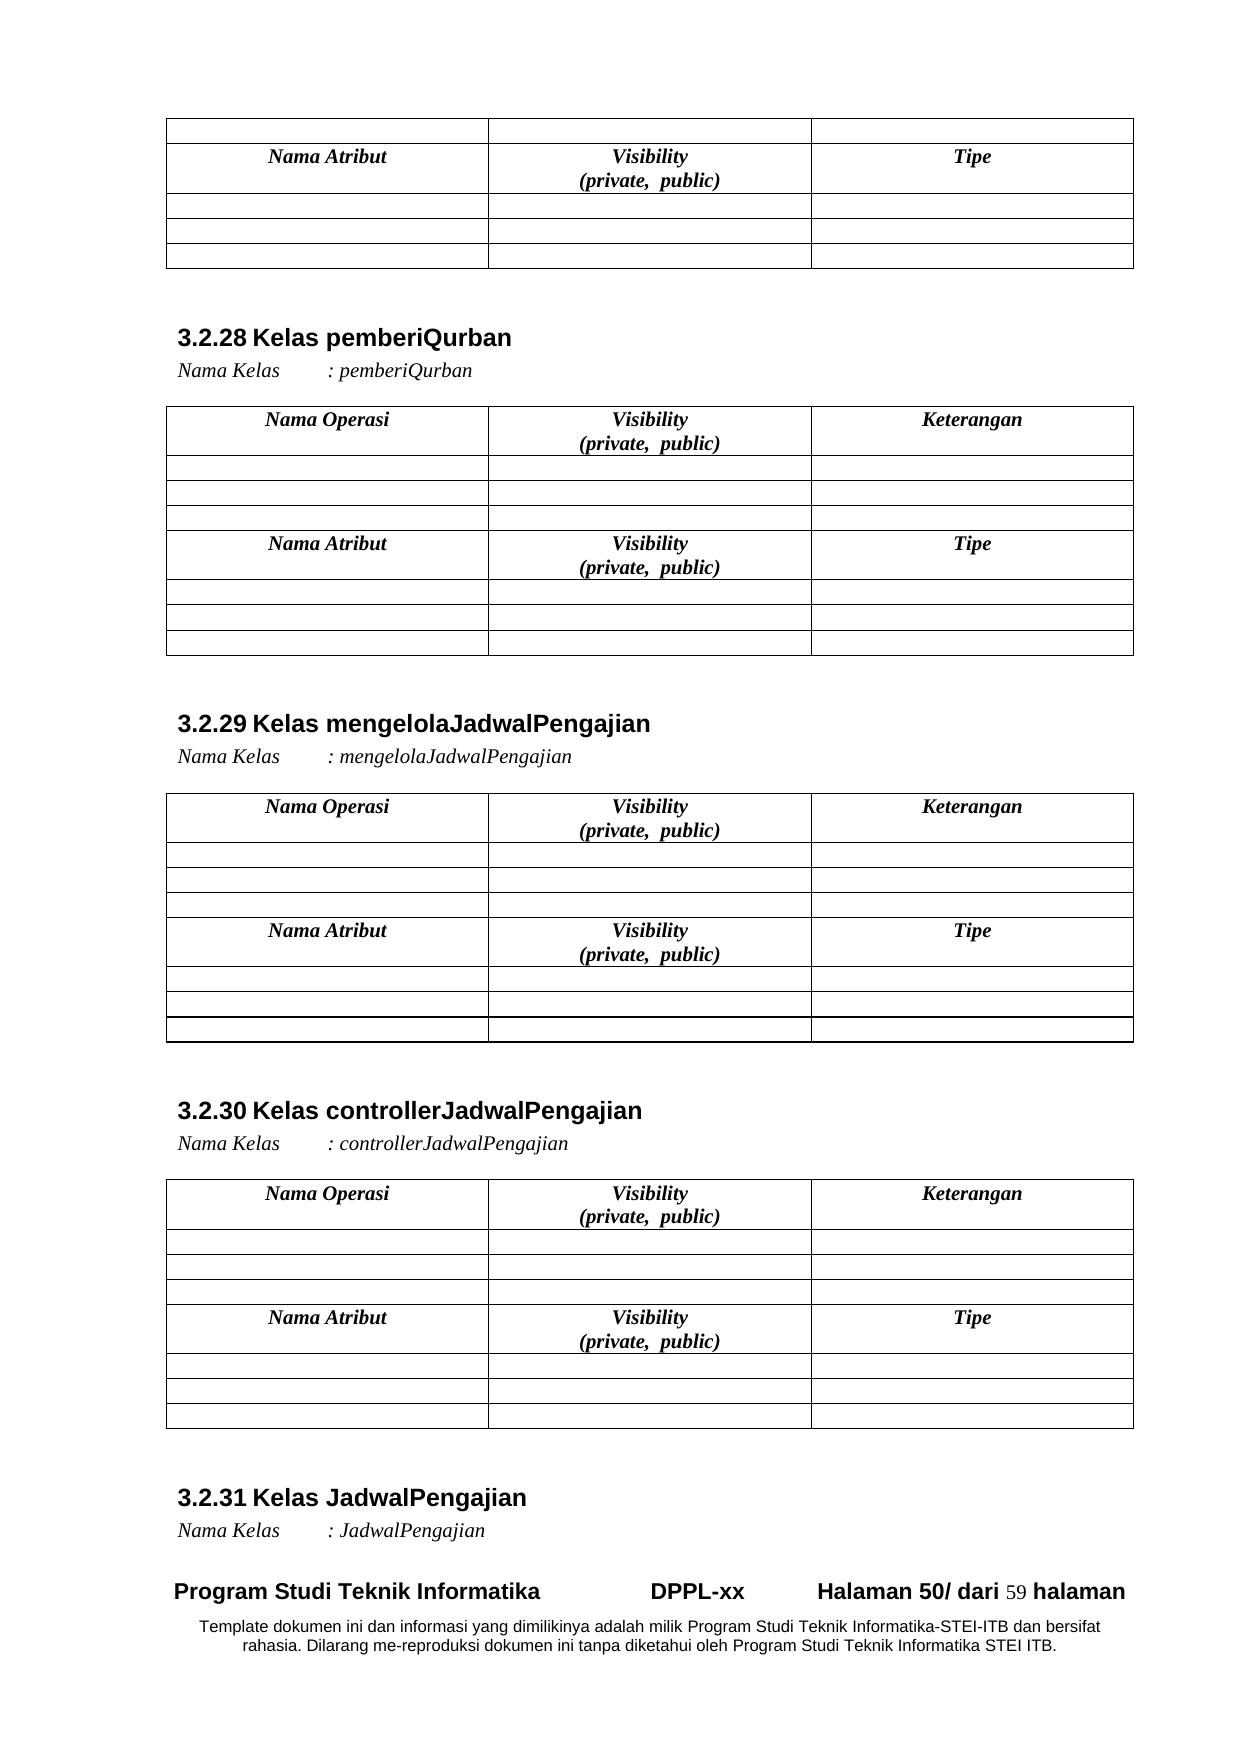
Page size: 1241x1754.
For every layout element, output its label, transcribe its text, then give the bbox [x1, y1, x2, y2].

table_cell [489, 631, 811, 654]
table_cell [812, 1255, 1133, 1279]
table_cell [489, 893, 811, 917]
table_cell [489, 456, 811, 480]
table_cell [812, 992, 1133, 1016]
table_cell [167, 868, 488, 892]
table_cell [812, 843, 1133, 867]
subtitle Kelas mengelolaJadwalPengajian [177, 709, 1122, 738]
table_header Keterangan [812, 1180, 1133, 1228]
text Nama Kelas : controllerJadwalPengajian [177, 1131, 1122, 1155]
table_cell [812, 1280, 1133, 1304]
table_header Visibility (private, public) [489, 794, 811, 842]
table_cell [167, 244, 488, 268]
table_cell [167, 1255, 488, 1279]
table_cell [167, 481, 488, 505]
table_cell [489, 1230, 811, 1254]
table_cell [167, 119, 488, 143]
table_cell [489, 219, 811, 243]
table_cell [812, 1230, 1133, 1254]
table_cell [167, 605, 488, 629]
table_cell [167, 967, 488, 991]
table_cell [489, 992, 811, 1016]
table_cell [167, 194, 488, 217]
text Nama Kelas : pemberiQurban [177, 357, 1122, 382]
table_cell Nama Atribut [167, 918, 488, 966]
text Nama Kelas : JadwalPengajian [177, 1518, 1122, 1542]
table_header Visibility (private, public) [489, 1180, 811, 1228]
table_cell [489, 506, 811, 530]
table_cell Tipe [812, 918, 1133, 966]
table_cell [167, 992, 488, 1016]
table_cell Tipe [812, 531, 1133, 579]
table_cell Nama Atribut [167, 1305, 488, 1353]
subtitle Kelas controllerJadwalPengajian [177, 1096, 1122, 1125]
table_cell [812, 1404, 1133, 1428]
table_cell Tipe [812, 1305, 1133, 1353]
table_cell [167, 843, 488, 867]
table_cell [167, 456, 488, 480]
table_header Nama Operasi [167, 794, 488, 842]
table_cell [812, 605, 1133, 629]
table_cell [812, 506, 1133, 530]
table_cell Nama Atribut [167, 531, 488, 579]
table_cell [167, 580, 488, 604]
table_cell [167, 506, 488, 530]
table_cell [489, 1379, 811, 1403]
table_cell [489, 194, 811, 217]
table_header Nama Operasi [167, 407, 488, 455]
table_cell [489, 580, 811, 604]
subtitle Kelas JadwalPengajian [177, 1483, 1122, 1512]
table_cell [812, 481, 1133, 505]
table_cell [489, 244, 811, 268]
table_header Visibility (private, public) [489, 407, 811, 455]
table_cell Visibility (private, public) [489, 144, 811, 192]
table_cell [167, 1018, 488, 1041]
text Nama Kelas : mengelolaJadwalPengajian [177, 744, 1122, 768]
table_header Keterangan [812, 794, 1133, 842]
table_cell Visibility (private, public) [489, 1305, 811, 1353]
table_cell [167, 219, 488, 243]
table_cell [489, 1354, 811, 1378]
table_cell [489, 1280, 811, 1304]
subtitle Kelas pemberiQurban [177, 322, 1122, 351]
table_cell [489, 605, 811, 629]
table_cell [489, 1018, 811, 1041]
table_cell [812, 119, 1133, 143]
table_cell [167, 1354, 488, 1378]
table_cell [812, 967, 1133, 991]
table_header Nama Operasi [167, 1180, 488, 1228]
table_cell [812, 244, 1133, 268]
table_cell [812, 219, 1133, 243]
table_cell [489, 843, 811, 867]
table_cell [812, 1379, 1133, 1403]
table_cell [812, 580, 1133, 604]
table_cell [812, 893, 1133, 917]
table_cell Visibility (private, public) [489, 531, 811, 579]
table_cell Nama Atribut [167, 144, 488, 192]
table_cell [812, 1354, 1133, 1378]
table_cell [812, 868, 1133, 892]
table_cell [489, 967, 811, 991]
table_cell [489, 1255, 811, 1279]
table_cell [812, 631, 1133, 654]
table_cell [489, 1404, 811, 1428]
table_cell [812, 1018, 1133, 1041]
table_cell [812, 194, 1133, 217]
table_cell [167, 1280, 488, 1304]
table_cell [167, 1379, 488, 1403]
table_cell [167, 1404, 488, 1428]
table_cell [167, 631, 488, 654]
table_cell Visibility (private, public) [489, 918, 811, 966]
table_cell [167, 893, 488, 917]
table_cell [167, 1230, 488, 1254]
table_header Keterangan [812, 407, 1133, 455]
table_cell [489, 119, 811, 143]
table_cell [489, 868, 811, 892]
table_cell Tipe [812, 144, 1133, 192]
table_cell [812, 456, 1133, 480]
table_cell [489, 481, 811, 505]
